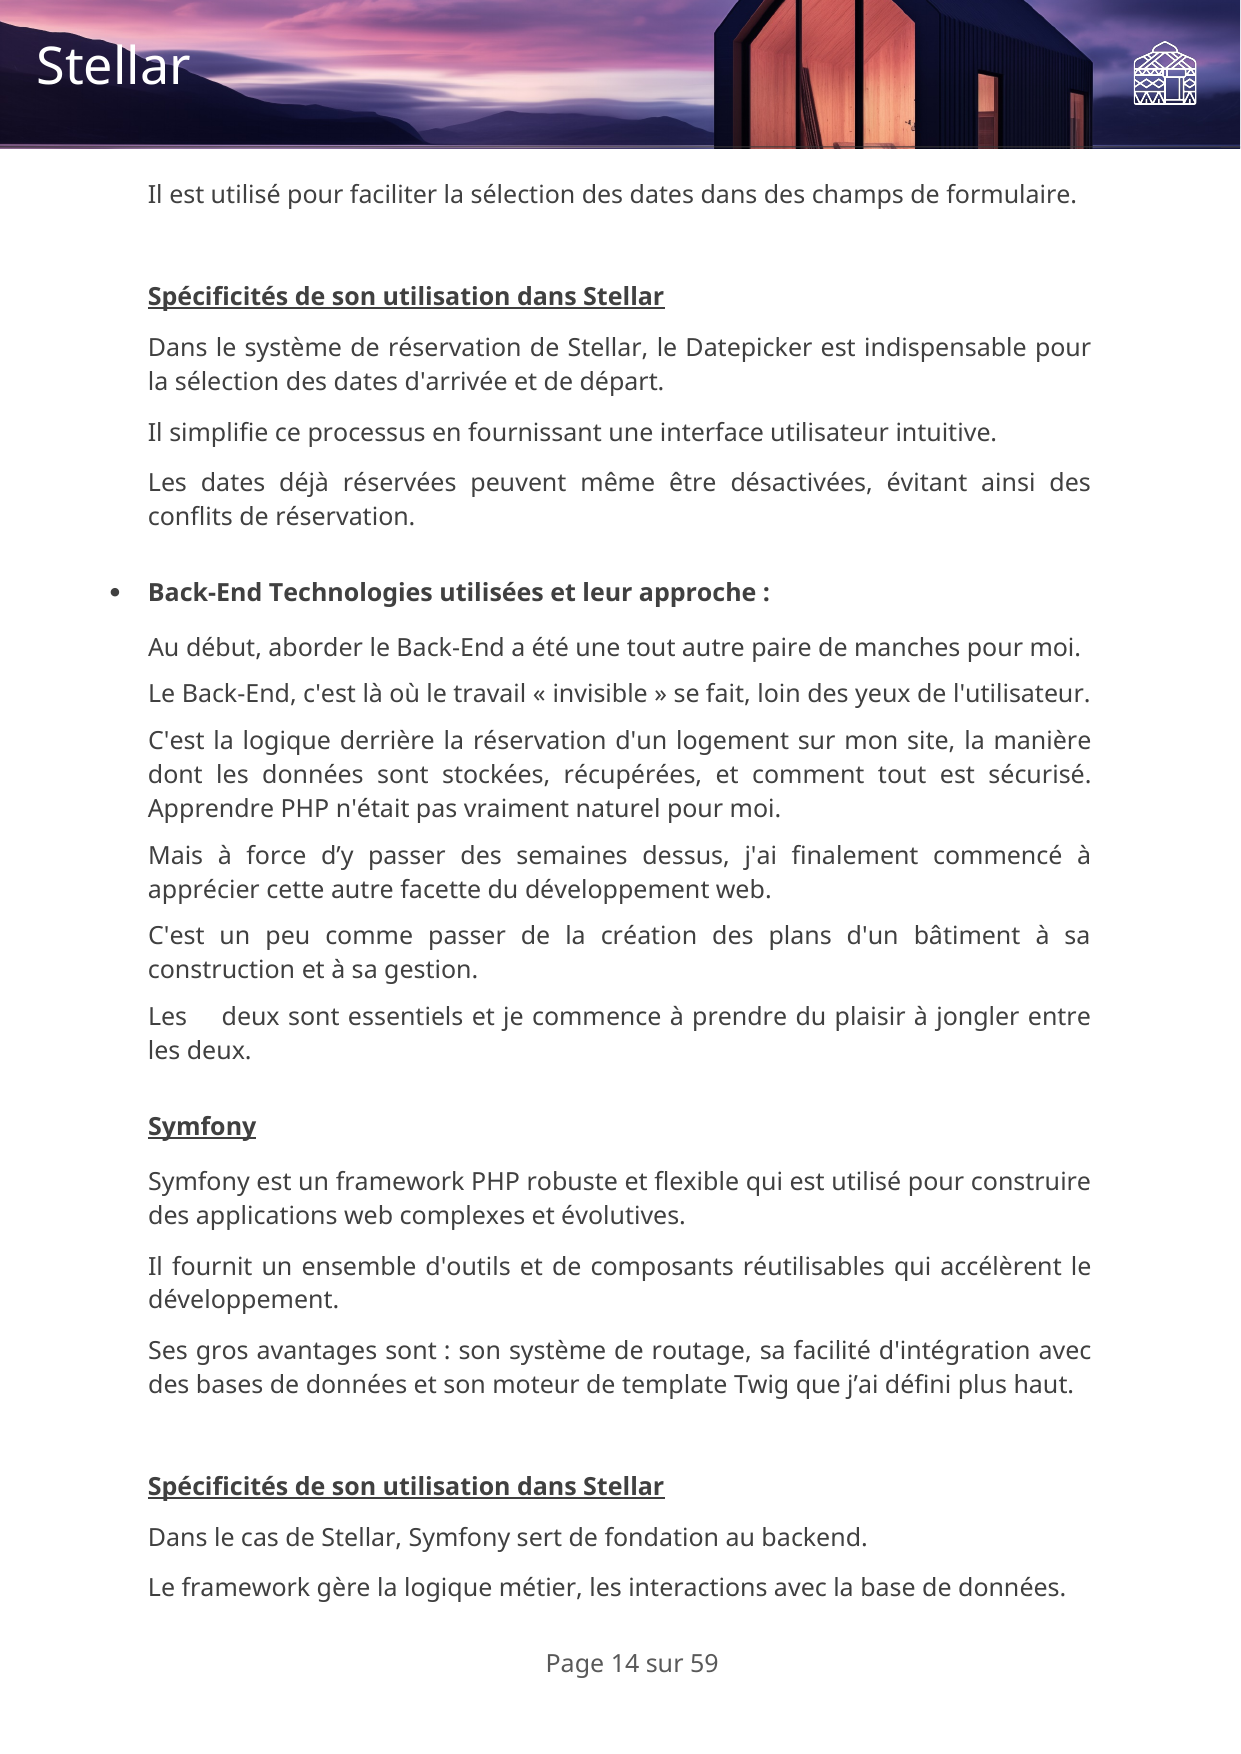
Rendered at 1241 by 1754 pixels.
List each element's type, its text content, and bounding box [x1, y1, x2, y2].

text Spécificités de son utilisation dans Stellar [148, 1468, 1092, 1502]
text Symfony est un framework PHP robuste et flexible qui est utilisé pour construire des applications web complexes et évolutives. [148, 1163, 1092, 1231]
text Dans le cas de Stellar, Symfony sert de fondation au backend. [148, 1519, 1092, 1553]
text Les dates déjà réservées peuvent même être désactivées, évitant ainsi des conflits de réservation. [148, 465, 1092, 533]
text C'est un peu comme passer de la création des plans d'un bâtiment à sa construction et à sa gestion. [148, 918, 1092, 986]
text Mais à force d’y passer des semaines dessus, j'ai finalement commencé à apprécier cette autre facette du développement web. [148, 837, 1092, 906]
text Ses gros avantages sont : son système de routage, sa facilité d'intégration avec des bases de données et son moteur de template Twig que j’ai défini plus haut. [148, 1333, 1092, 1401]
text Il fournit un ensemble d'outils et de composants réutilisables qui accélèrent le développement. [148, 1248, 1092, 1316]
text Il simplifie ce processus en fournissant une interface utilisateur intuitive. [148, 414, 1092, 448]
text C'est la logique derrière la réservation d'un logement sur mon site, la manière dont les données sont stockées, récupérées, et comment tout est sécurisé. Apprendre PHP n'était pas vraiment naturel pour moi. [148, 723, 1092, 825]
subtitle Back-End Technologies utilisées et leur approche : [111, 575, 1092, 609]
text Spécificités de son utilisation dans Stellar [148, 279, 1092, 313]
text Le Back-End, c'est là où le travail « invisible » se fait, loin des yeux de l'utilisateur. [148, 676, 1092, 710]
subtitle Symfony [148, 1108, 1092, 1142]
text Le framework gère la logique métier, les interactions avec la base de données. [148, 1570, 1092, 1604]
text Il est utilisé pour faciliter la sélection des dates dans des champs de formulaire. [148, 177, 1092, 211]
text Dans le système de réservation de Stellar, le Datepicker est indispensable pour la sélection des dates d'arrivée et de départ. [148, 329, 1092, 397]
text Au début, aborder le Back-End a été une tout autre paire de manches pour moi. [148, 629, 1092, 664]
text Les deux sont essentiels et je commence à prendre du plaisir à jongler entre les deux. [148, 999, 1092, 1067]
picture [0, 0, 1241, 146]
